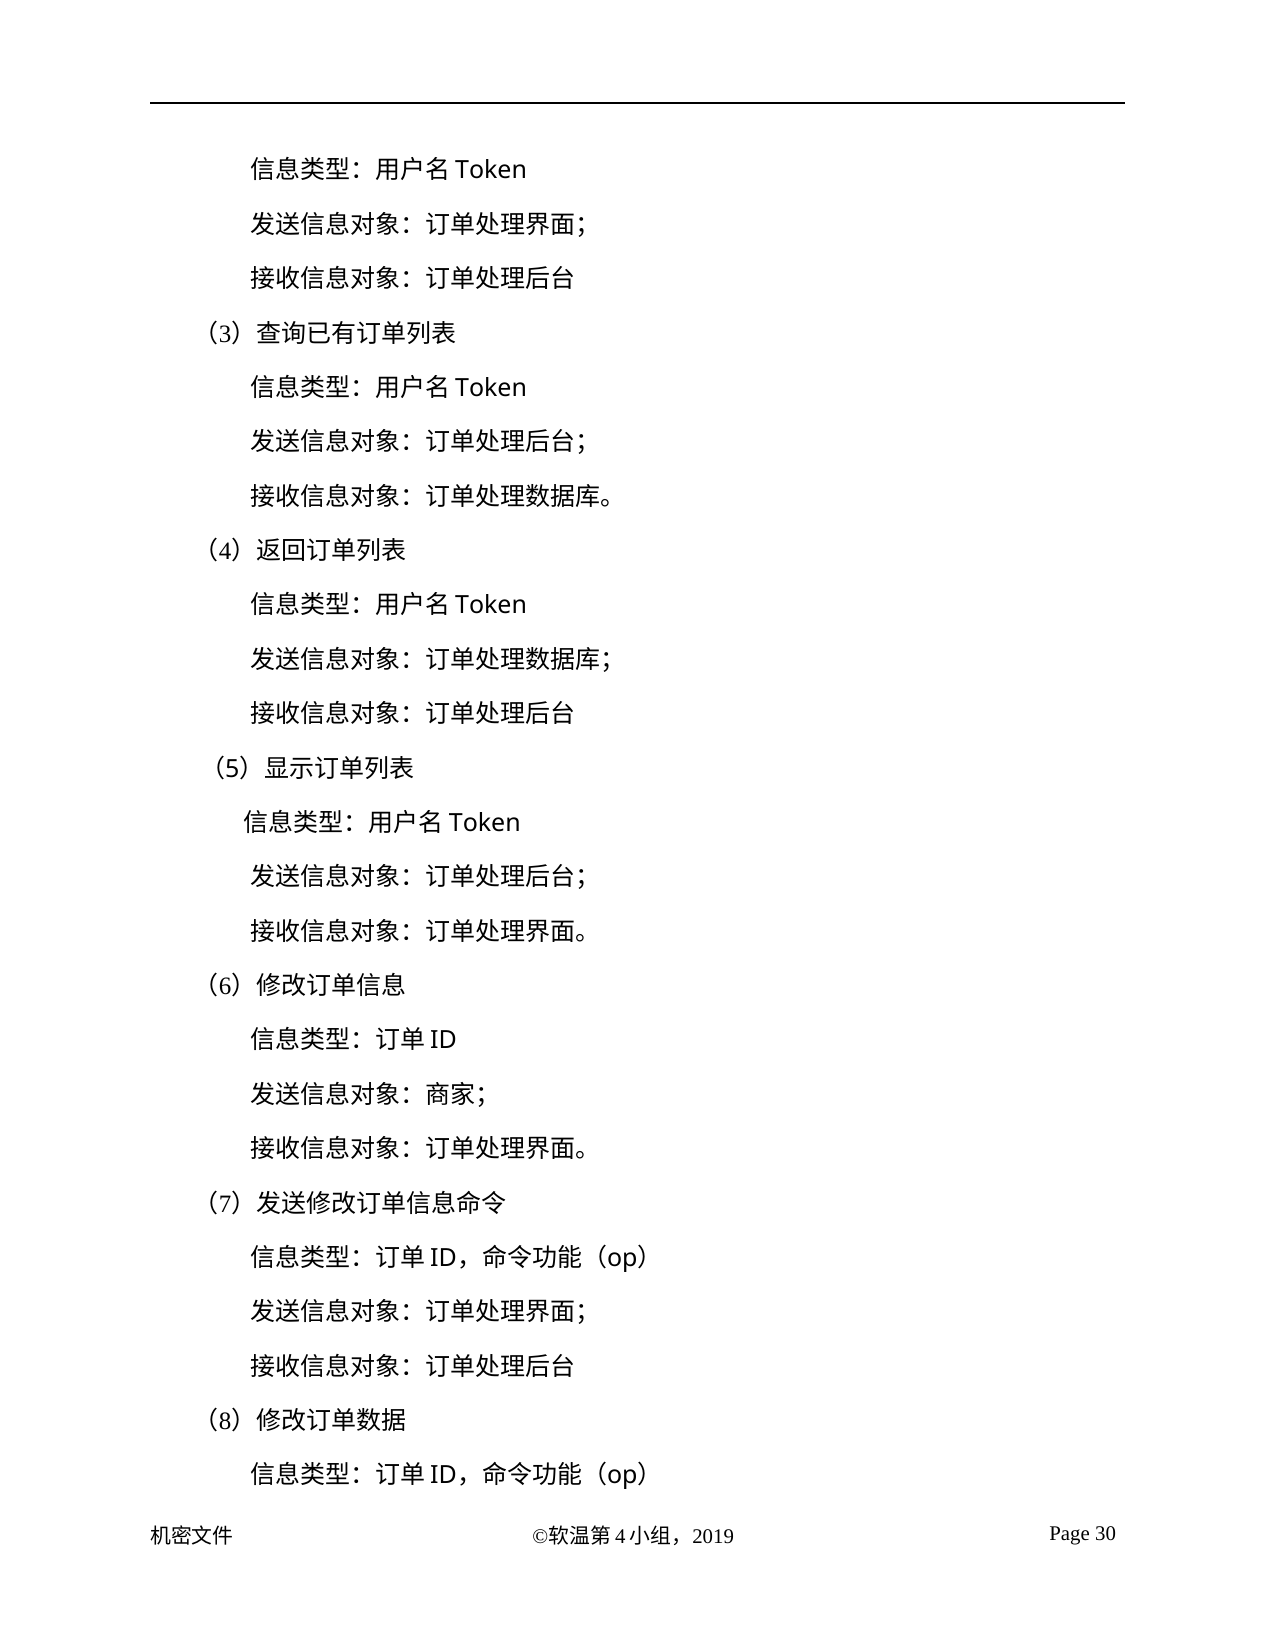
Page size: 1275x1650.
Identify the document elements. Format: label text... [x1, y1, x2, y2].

text 接收信息对象：订单处理界面。 [150, 1129, 1125, 1165]
text 信息类型：用户名Token [150, 585, 1125, 621]
text （8）修改订单数据 [150, 1401, 1125, 1437]
text 信息类型：订单ID [150, 1020, 1125, 1056]
text （7）发送修改订单信息命令 [150, 1183, 1125, 1219]
text 信息类型：订单ID，命令功能（op） [150, 1237, 1125, 1274]
text 接收信息对象：订单处理后台 [150, 259, 1125, 295]
text 发送信息对象：订单处理界面； [150, 1292, 1125, 1328]
text 发送信息对象：订单处理后台； [150, 857, 1125, 893]
text 接收信息对象：订单处理界面。 [150, 911, 1125, 947]
text 发送信息对象：商家； [150, 1074, 1125, 1111]
text （3）查询已有订单列表 [150, 313, 1125, 349]
text 发送信息对象：订单处理后台； [150, 422, 1125, 458]
text 信息类型：订单ID，命令功能（op） [150, 1455, 1125, 1491]
text 信息类型：用户名Token [150, 367, 1125, 404]
text （5）显示订单列表 [150, 748, 1125, 784]
text 接收信息对象：订单处理数据库。 [150, 476, 1125, 512]
text 接收信息对象：订单处理后台 [150, 1346, 1125, 1382]
text 发送信息对象：订单处理数据库； [150, 639, 1125, 676]
text 发送信息对象：订单处理界面； [150, 204, 1125, 241]
list 信息类型：用户名Token [194, 802, 1125, 839]
text 信息类型：用户名Token [150, 150, 1125, 186]
text （4）返回订单列表 [150, 531, 1125, 567]
text 接收信息对象：订单处理后台 [150, 694, 1125, 730]
text （6）修改订单信息 [150, 966, 1125, 1002]
